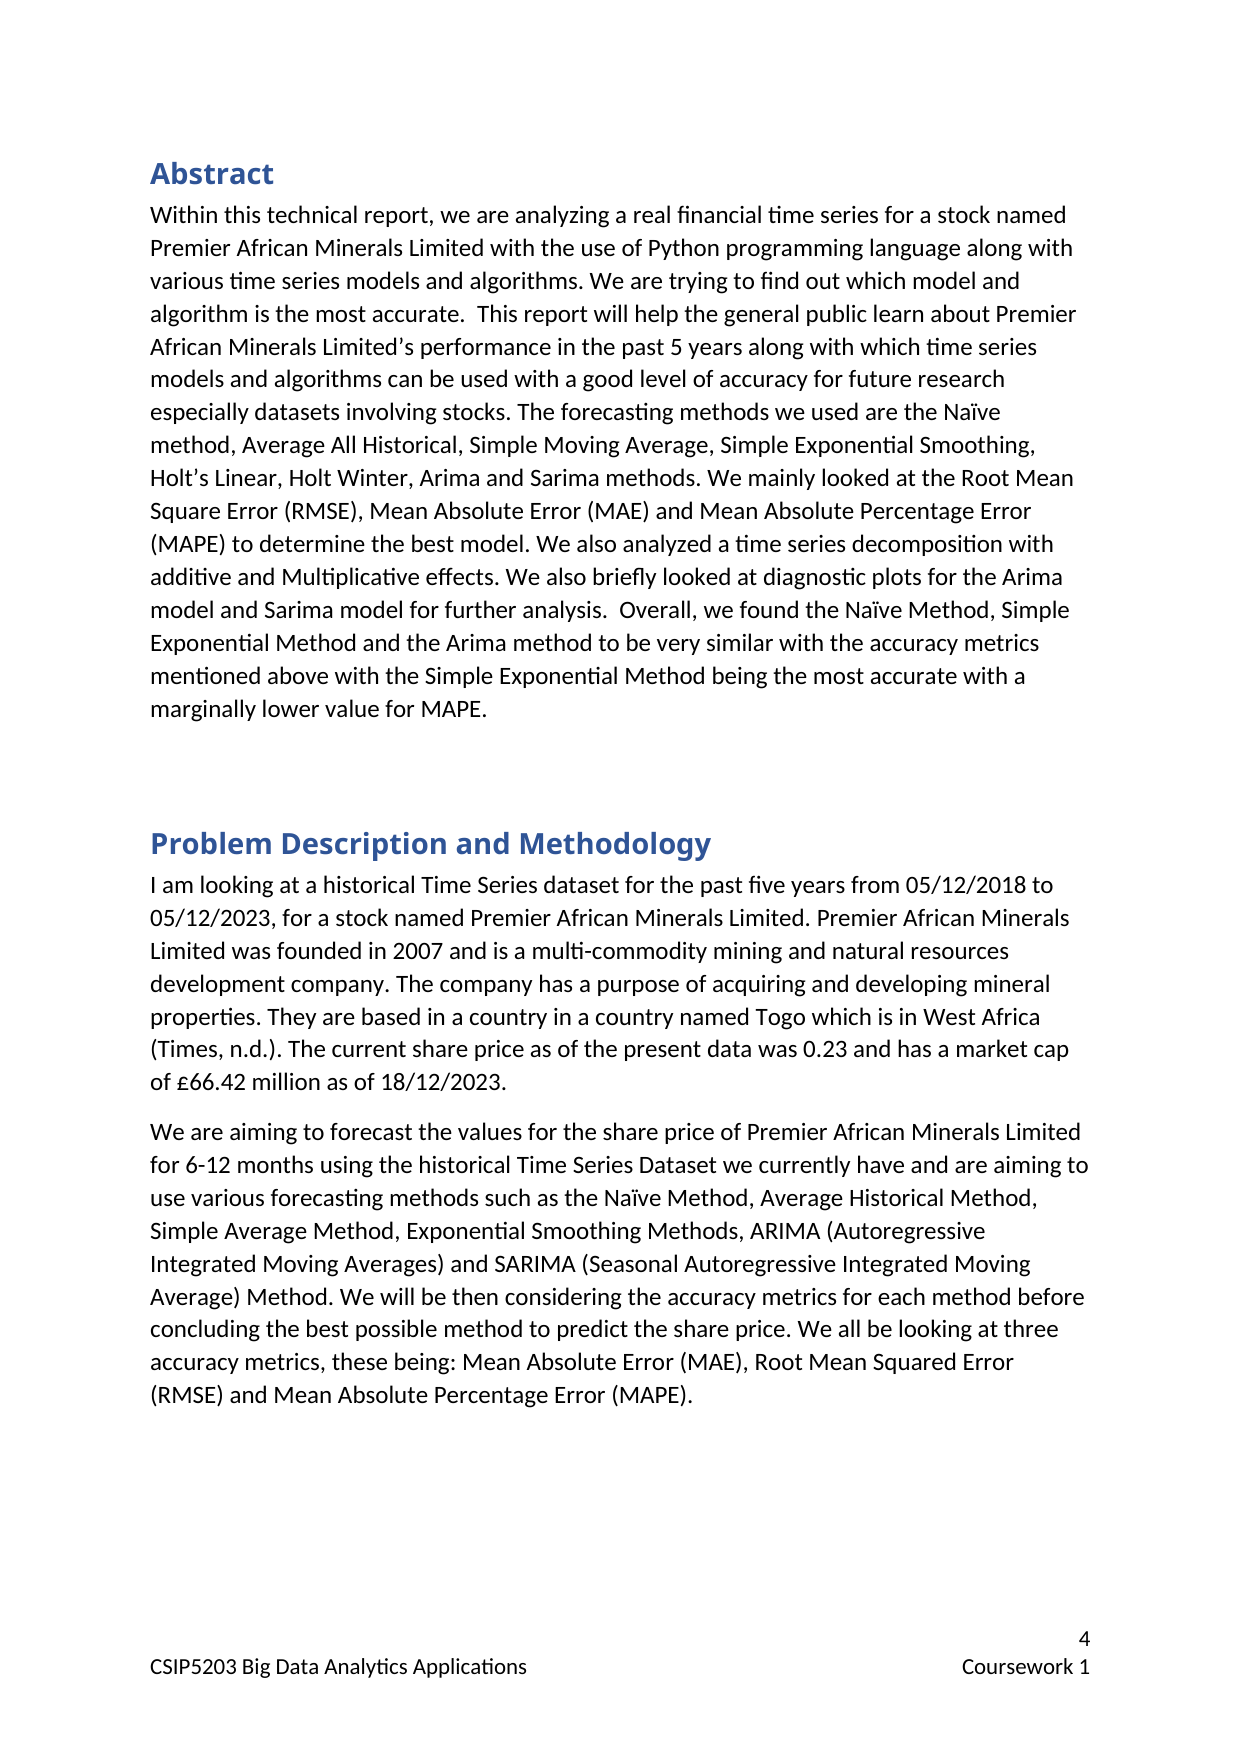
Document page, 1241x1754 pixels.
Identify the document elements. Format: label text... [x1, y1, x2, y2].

text Within this technical report, we are analyzing a real financial time series for a stock named Premier African Minerals Limited with the use of Python programming language along with various time series models and algorithms. We are trying to find out which model and algorithm is the most accurate. This report will help the general public learn about Premier African Minerals Limited’s performance in the past 5 years along with which time series models and algorithms can be used with a good level of accuracy for future research especially datasets involving stocks. The forecasting methods we used are the Naïve method, Average All Historical, Simple Moving Average, Simple Exponential Smoothing, Holt’s Linear, Holt Winter, Arima and Sarima methods. We mainly looked at the Root Mean Square Error (RMSE), Mean Absolute Error (MAE) and Mean Absolute Percentage Error (MAPE) to determine the best model. We also analyzed a time series decomposition with additive and Multiplicative effects. We also briefly looked at diagnostic plots for the Arima model and Sarima model for further analysis. Overall, we found the Naïve Method, Simple Exponential Method and the Arima method to be very similar with the accuracy metrics mentioned above with the Simple Exponential Method being the most accurate with a marginally lower value for MAPE. [150, 199, 1090, 723]
subtitle Abstract [150, 153, 1090, 193]
text I am looking at a historical Time Series dataset for the past five years from 05/12/2018 to 05/12/2023, for a stock named Premier African Minerals Limited. Premier African Minerals Limited was founded in 2007 and is a multi-commodity mining and natural resources development company. The company has a purpose of acquiring and developing mineral properties. They are based in a country in a country named Togo which is in West Africa (Times, n.d.). The current share price as of the present data was 0.23 and has a market cap of £66.42 million as of 18/12/2023. [150, 869, 1090, 1097]
text We are aiming to forecast the values for the share price of Premier African Minerals Limited for 6-12 months using the historical Time Series Dataset we currently have and are aiming to use various forecasting methods such as the Naïve Method, Average Historical Method, Simple Average Method, Exponential Smoothing Methods, ARIMA (Autoregressive Integrated Moving Averages) and SARIMA (Seasonal Autoregressive Integrated Moving Average) Method. We will be then considering the accuracy metrics for each method before concluding the best possible method to predict the share price. We all be looking at three accuracy metrics, these being: Mean Absolute Error (MAE), Root Mean Squared Error (RMSE) and Mean Absolute Percentage Error (MAPE). [150, 1116, 1090, 1410]
subtitle Problem Description and Methodology [150, 823, 1090, 863]
